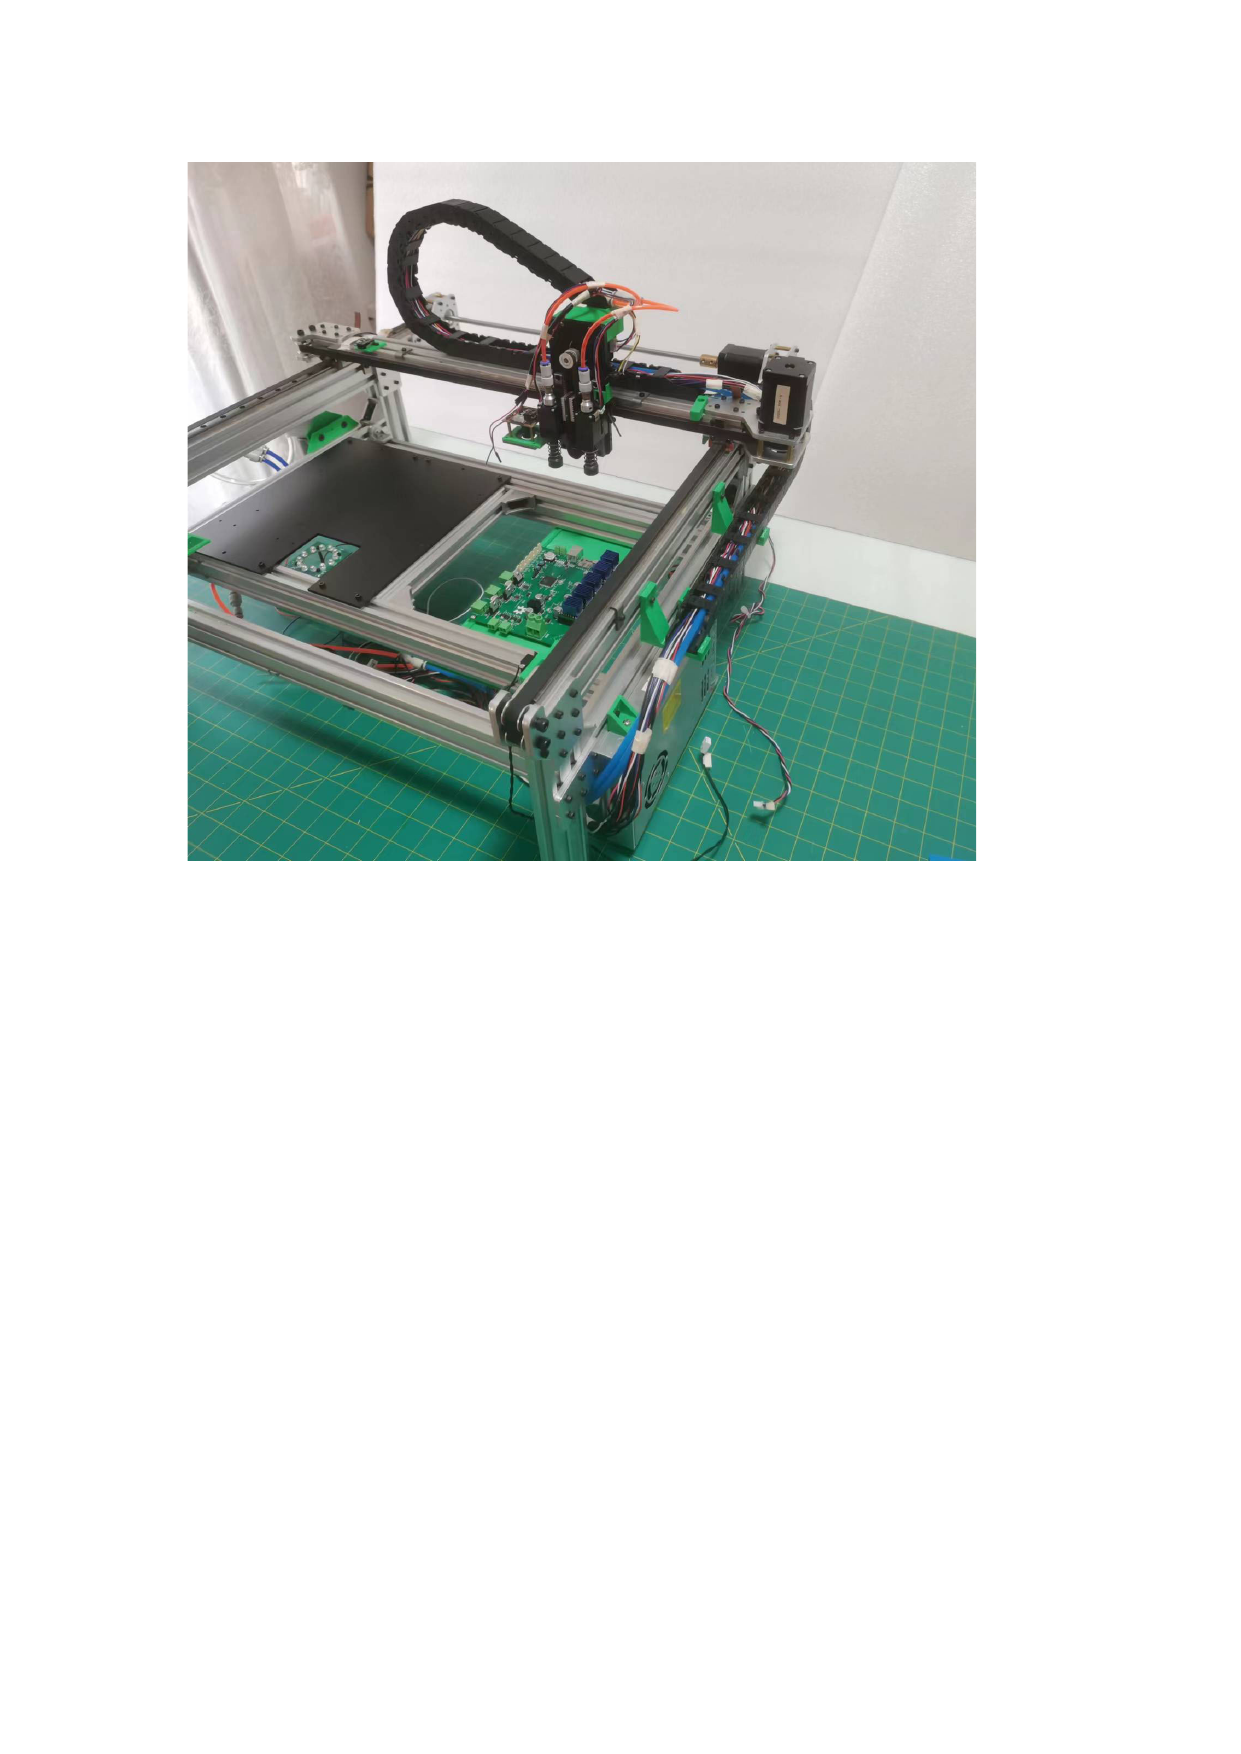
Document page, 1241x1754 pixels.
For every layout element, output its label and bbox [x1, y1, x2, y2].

picture [187, 162, 977, 861]
